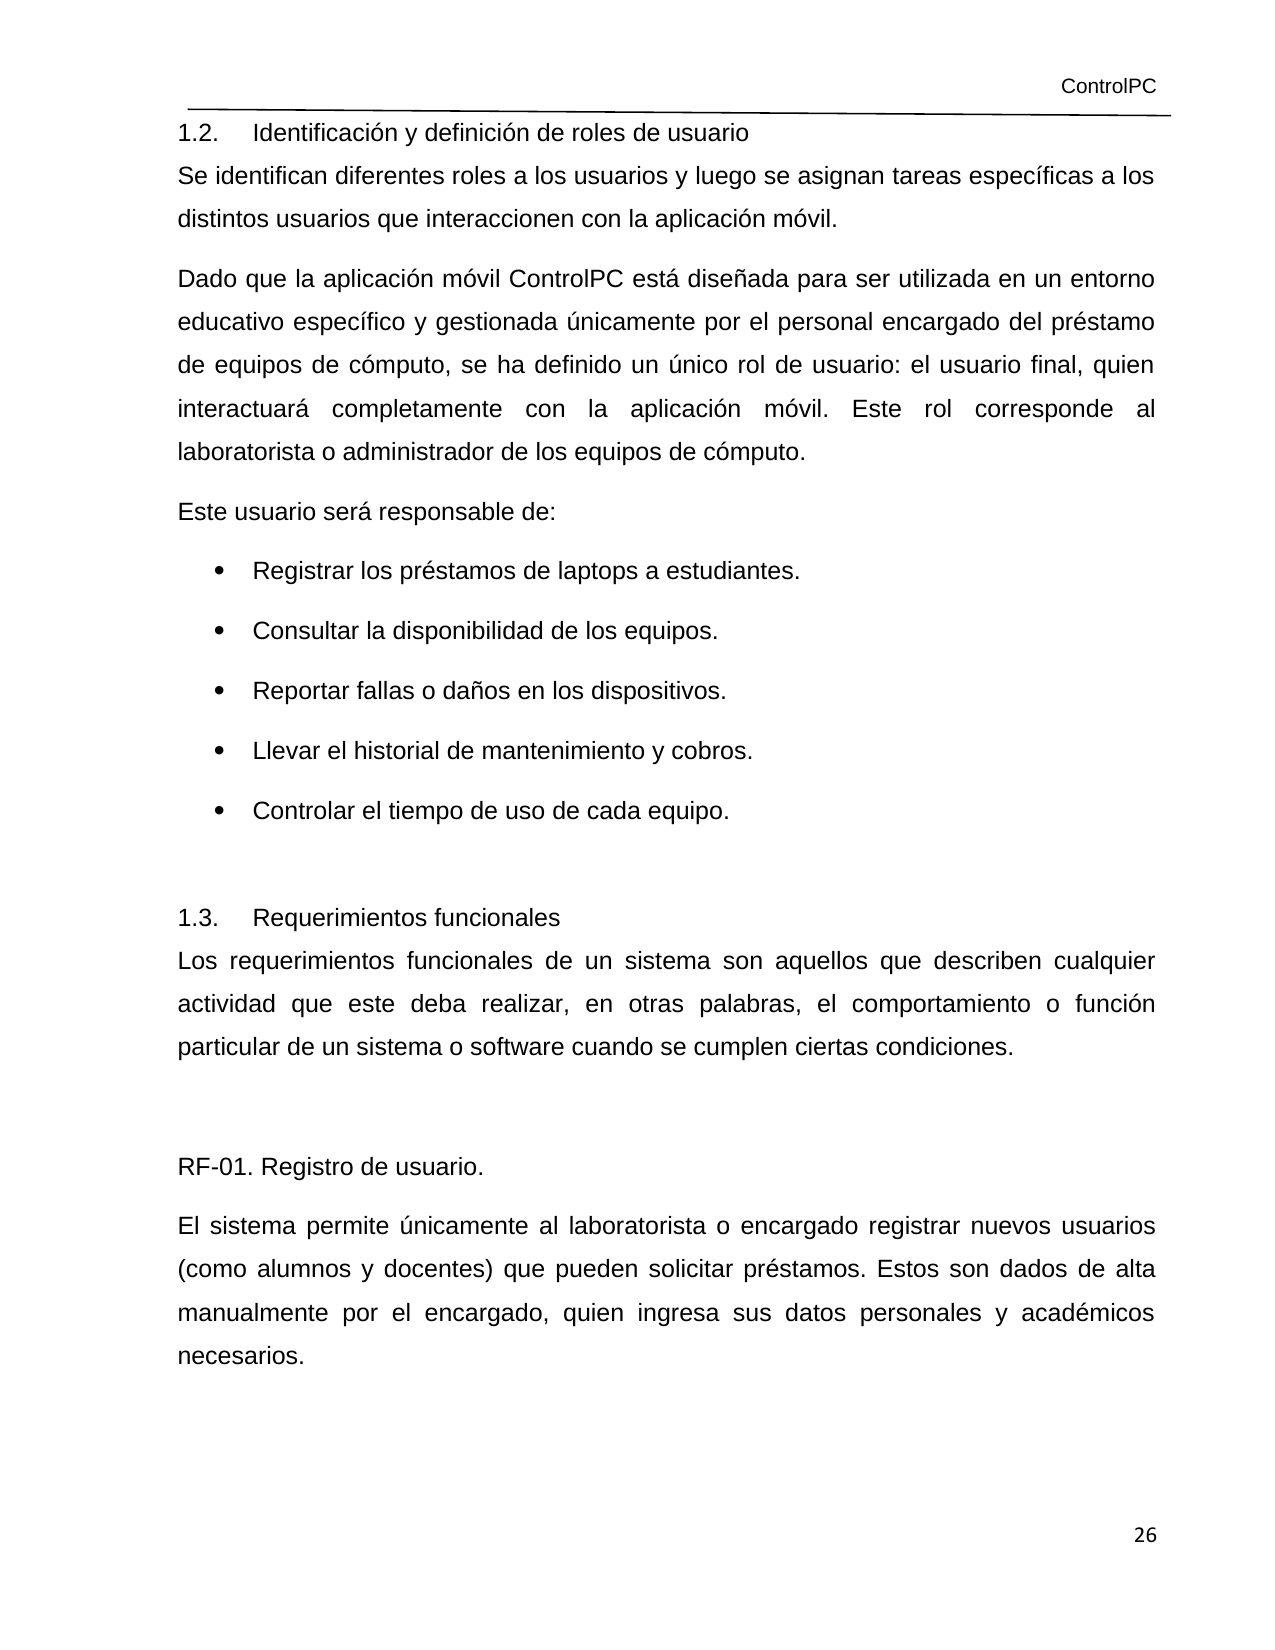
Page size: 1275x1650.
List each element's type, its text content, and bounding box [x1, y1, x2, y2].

text Los requerimientos funcionales de un sistema son aquellos que describen cualquier actividad que este deba realizar, en otras palabras, el comportamiento o función particular de un sistema o software cuando se cumplen ciertas condiciones. [177, 946, 1157, 1061]
list Llevar el historial de mantenimiento y cobros. [215, 736, 1157, 765]
list Reportar fallas o daños en los dispositivos. [215, 676, 1157, 705]
list Consultar la disponibilidad de los equipos. [215, 616, 1157, 645]
text El sistema permite únicamente al laboratorista o encargado registrar nuevos usuarios (como alumnos y docentes) que pueden solicitar préstamos. Estos son dados de alta manualmente por el encargado, quien ingresa sus datos personales y académicos necesarios. [177, 1211, 1157, 1369]
text Requerimientos funcionales [177, 903, 1157, 931]
list Registrar los préstamos de laptops a estudiantes. [215, 556, 1157, 585]
text Este usuario será responsable de: [177, 496, 1157, 525]
list Identificación y definición de roles de usuario [177, 118, 1157, 147]
list Controlar el tiempo de uso de cada equipo. [215, 796, 1157, 825]
text Se identifican diferentes roles a los usuarios y luego se asignan tareas específicas a los distintos usuarios que interaccionen con la aplicación móvil. [177, 161, 1157, 233]
text RF-01. Registro de usuario. [177, 1152, 1157, 1180]
text Dado que la aplicación móvil ControlPC está diseñada para ser utilizada en un entorno educativo específico y gestionada únicamente por el personal encargado del préstamo de equipos de cómputo, se ha definido un único rol de usuario: el usuario final, quien interactuará completamente con la aplicación móvil. Este rol corresponde al laboratorista o administrador de los equipos de cómputo. [177, 264, 1157, 465]
